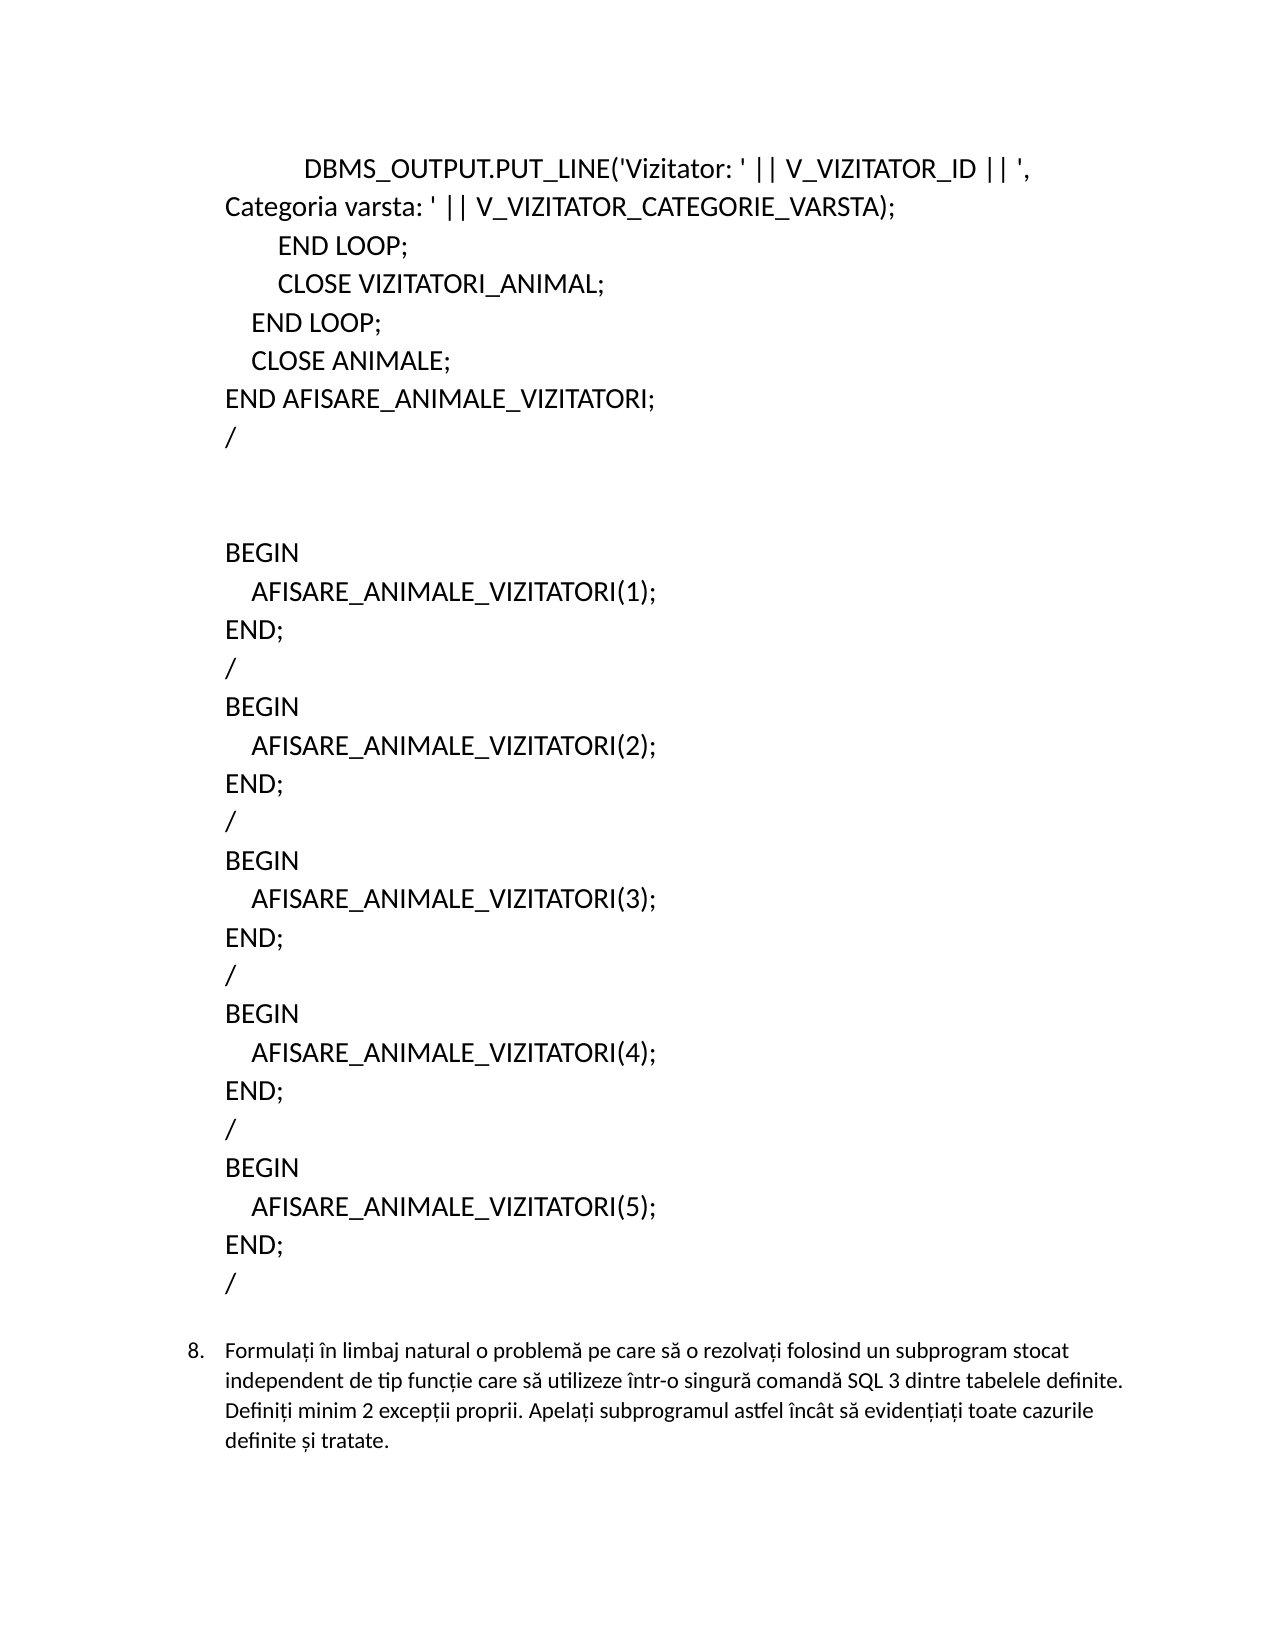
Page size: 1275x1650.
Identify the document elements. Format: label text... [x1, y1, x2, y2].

list BEGIN [225, 534, 1125, 570]
list / [225, 1265, 1125, 1300]
list / [225, 1111, 1125, 1147]
list END; [225, 1226, 1125, 1262]
list DBMS_OUTPUT.PUT_LINE('Vizitator: ' || V_VIZITATOR_ID || ', Categoria varsta: ' || V_VIZITATOR_CATEGORIE_VARSTA); [225, 150, 1125, 224]
list END LOOP; [225, 304, 1125, 339]
list END; [225, 1072, 1125, 1108]
list AFISARE_ANIMALE_VIZITATORI(2); [225, 727, 1125, 762]
list END; [225, 919, 1125, 954]
list AFISARE_ANIMALE_VIZITATORI(5); [225, 1188, 1125, 1223]
list / [225, 650, 1125, 685]
list BEGIN [225, 688, 1125, 724]
list CLOSE ANIMALE; [225, 342, 1125, 378]
list BEGIN [225, 842, 1125, 877]
list / [225, 419, 1125, 455]
list END; [225, 611, 1125, 647]
list AFISARE_ANIMALE_VIZITATORI(4); [225, 1034, 1125, 1070]
list BEGIN [225, 996, 1125, 1031]
list BEGIN [225, 1149, 1125, 1185]
list END LOOP; [225, 227, 1125, 262]
list CLOSE VIZITATORI_ANIMAL; [225, 265, 1125, 301]
list AFISARE_ANIMALE_VIZITATORI(3); [225, 880, 1125, 916]
list AFISARE_ANIMALE_VIZITATORI(1); [225, 573, 1125, 608]
list / [225, 803, 1125, 839]
list END AFISARE_ANIMALE_VIZITATORI; [225, 381, 1125, 416]
list Formulați în limbaj natural o problemă pe care să o rezolvați folosind un subprogram stocat independent de tip funcție care să utilizeze într-o singură comandă SQL 3 dintre tabelele definite. Definiți minim 2 excepții proprii. Apelați subprogramul astfel încât să evidențiați toate cazurile definite și tratate. [187, 1336, 1125, 1455]
list / [225, 957, 1125, 993]
list END; [225, 765, 1125, 801]
